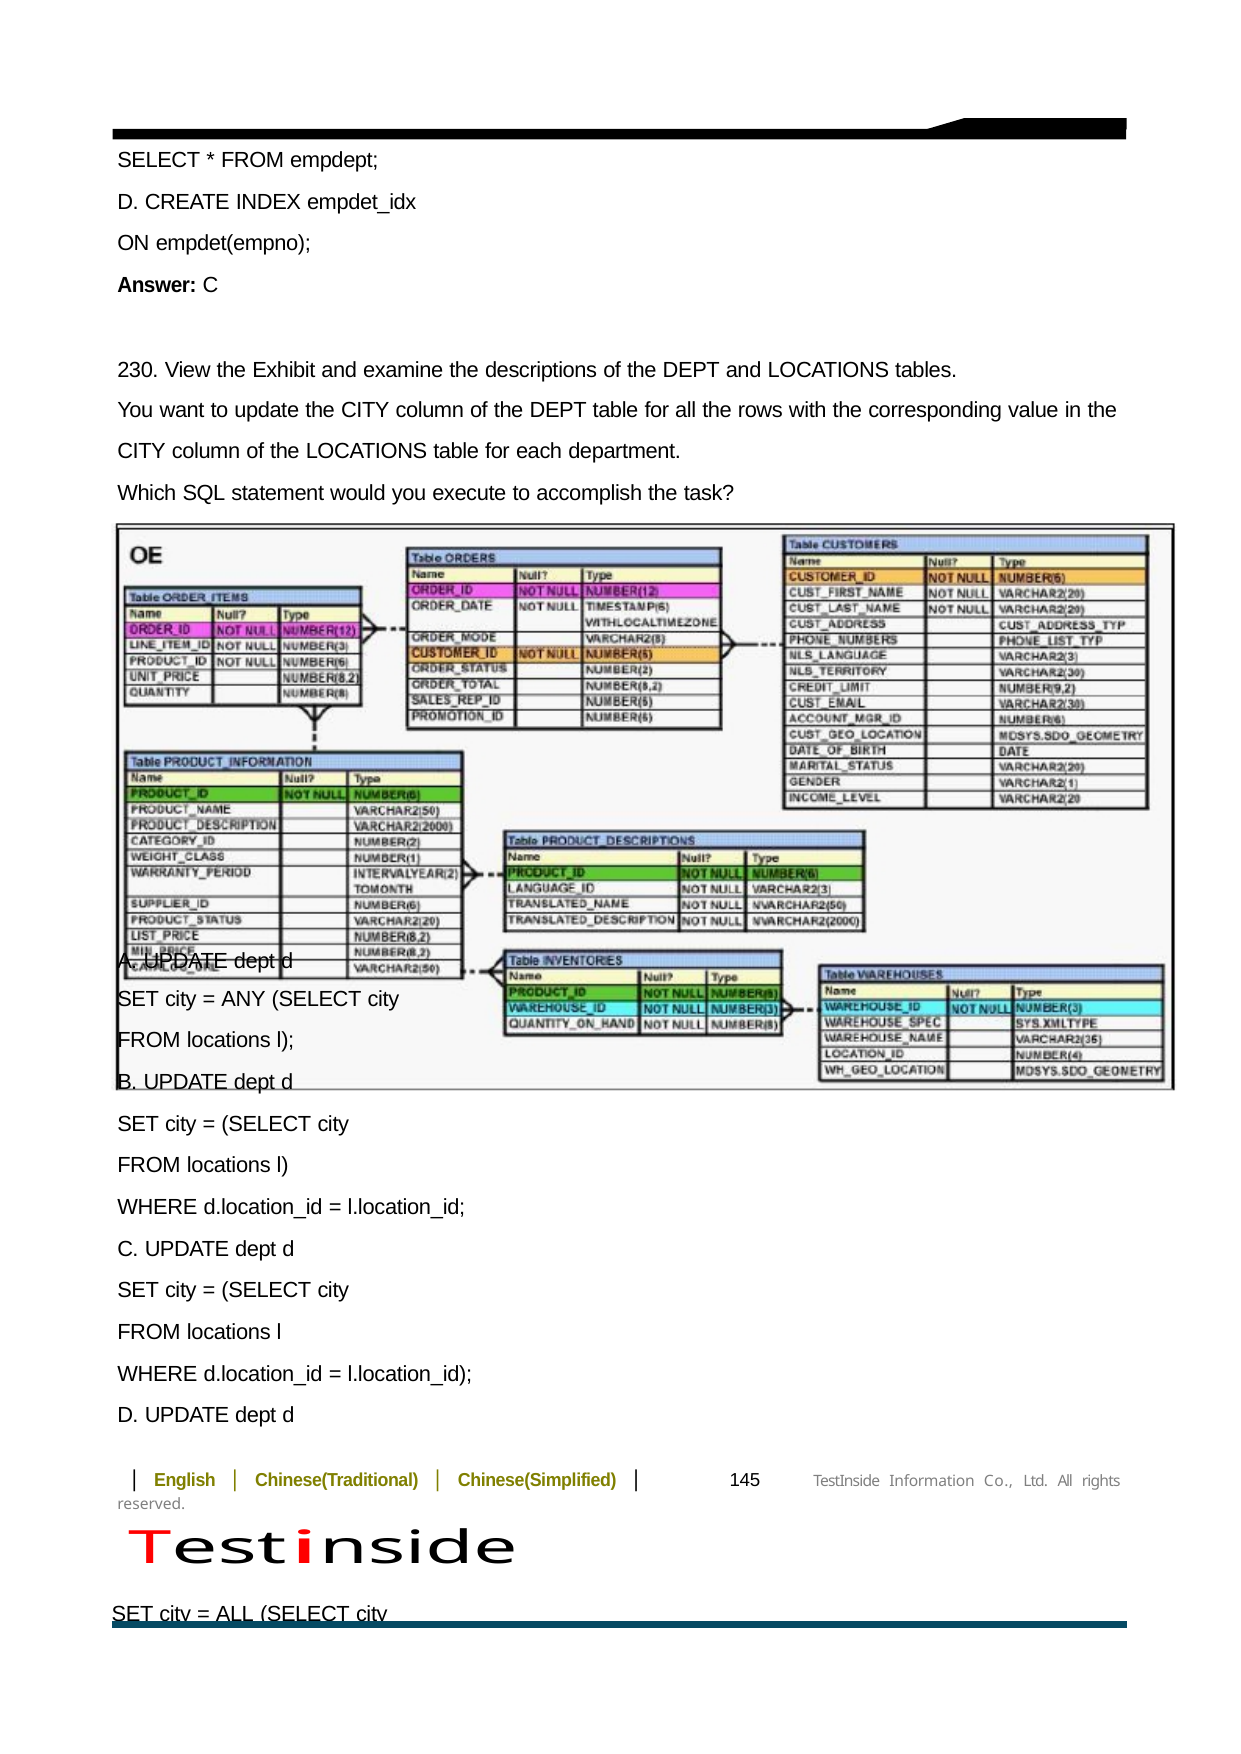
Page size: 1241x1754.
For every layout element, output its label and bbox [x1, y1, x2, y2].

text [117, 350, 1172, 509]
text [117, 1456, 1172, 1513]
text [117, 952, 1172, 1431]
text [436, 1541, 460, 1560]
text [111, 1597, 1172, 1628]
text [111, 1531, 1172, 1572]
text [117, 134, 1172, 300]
picture [110, 522, 1178, 1092]
